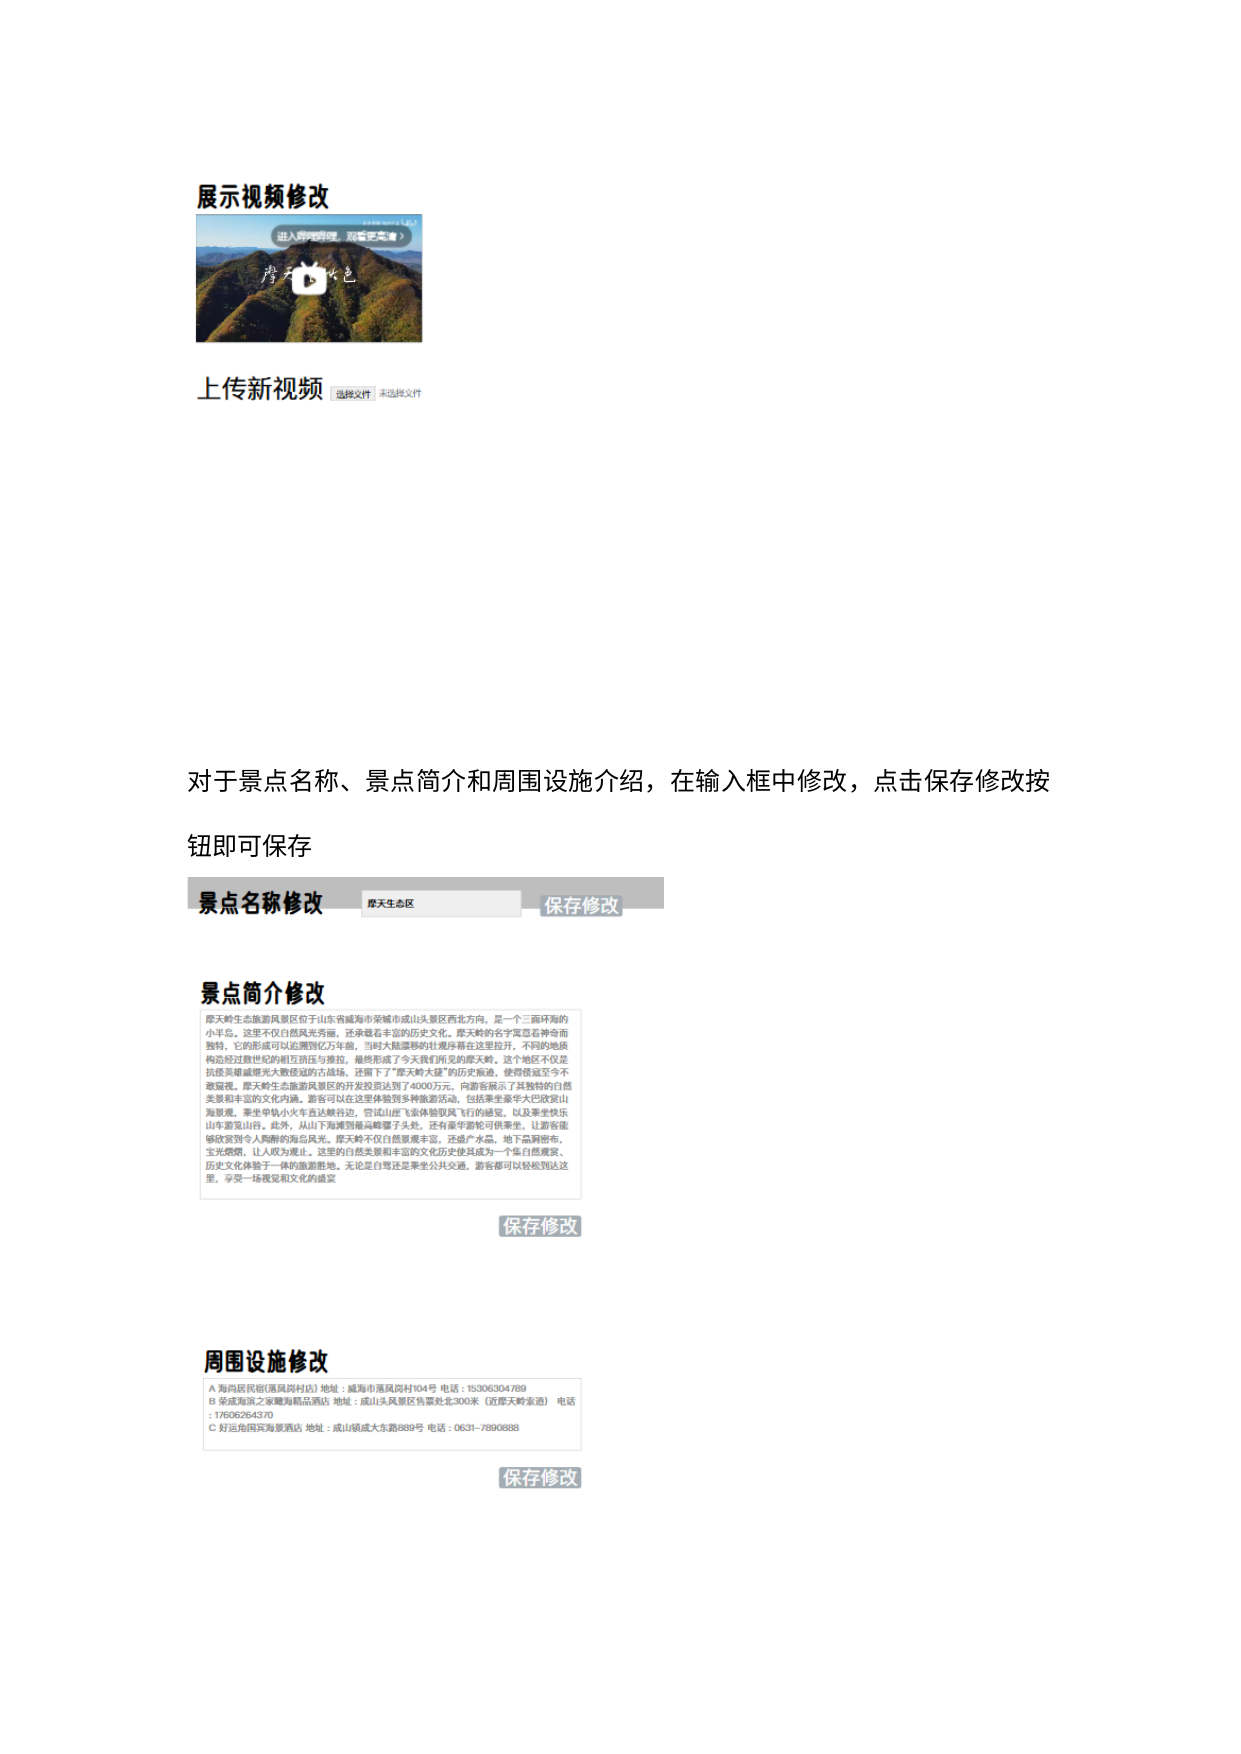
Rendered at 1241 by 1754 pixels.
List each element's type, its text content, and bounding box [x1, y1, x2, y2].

picture [187, 877, 664, 1500]
picture [187, 162, 510, 436]
text 对于景点名称、景点简介和周围设施介绍，在输入框中修改，点击保存修改按钮即可保存 [187, 747, 1053, 877]
